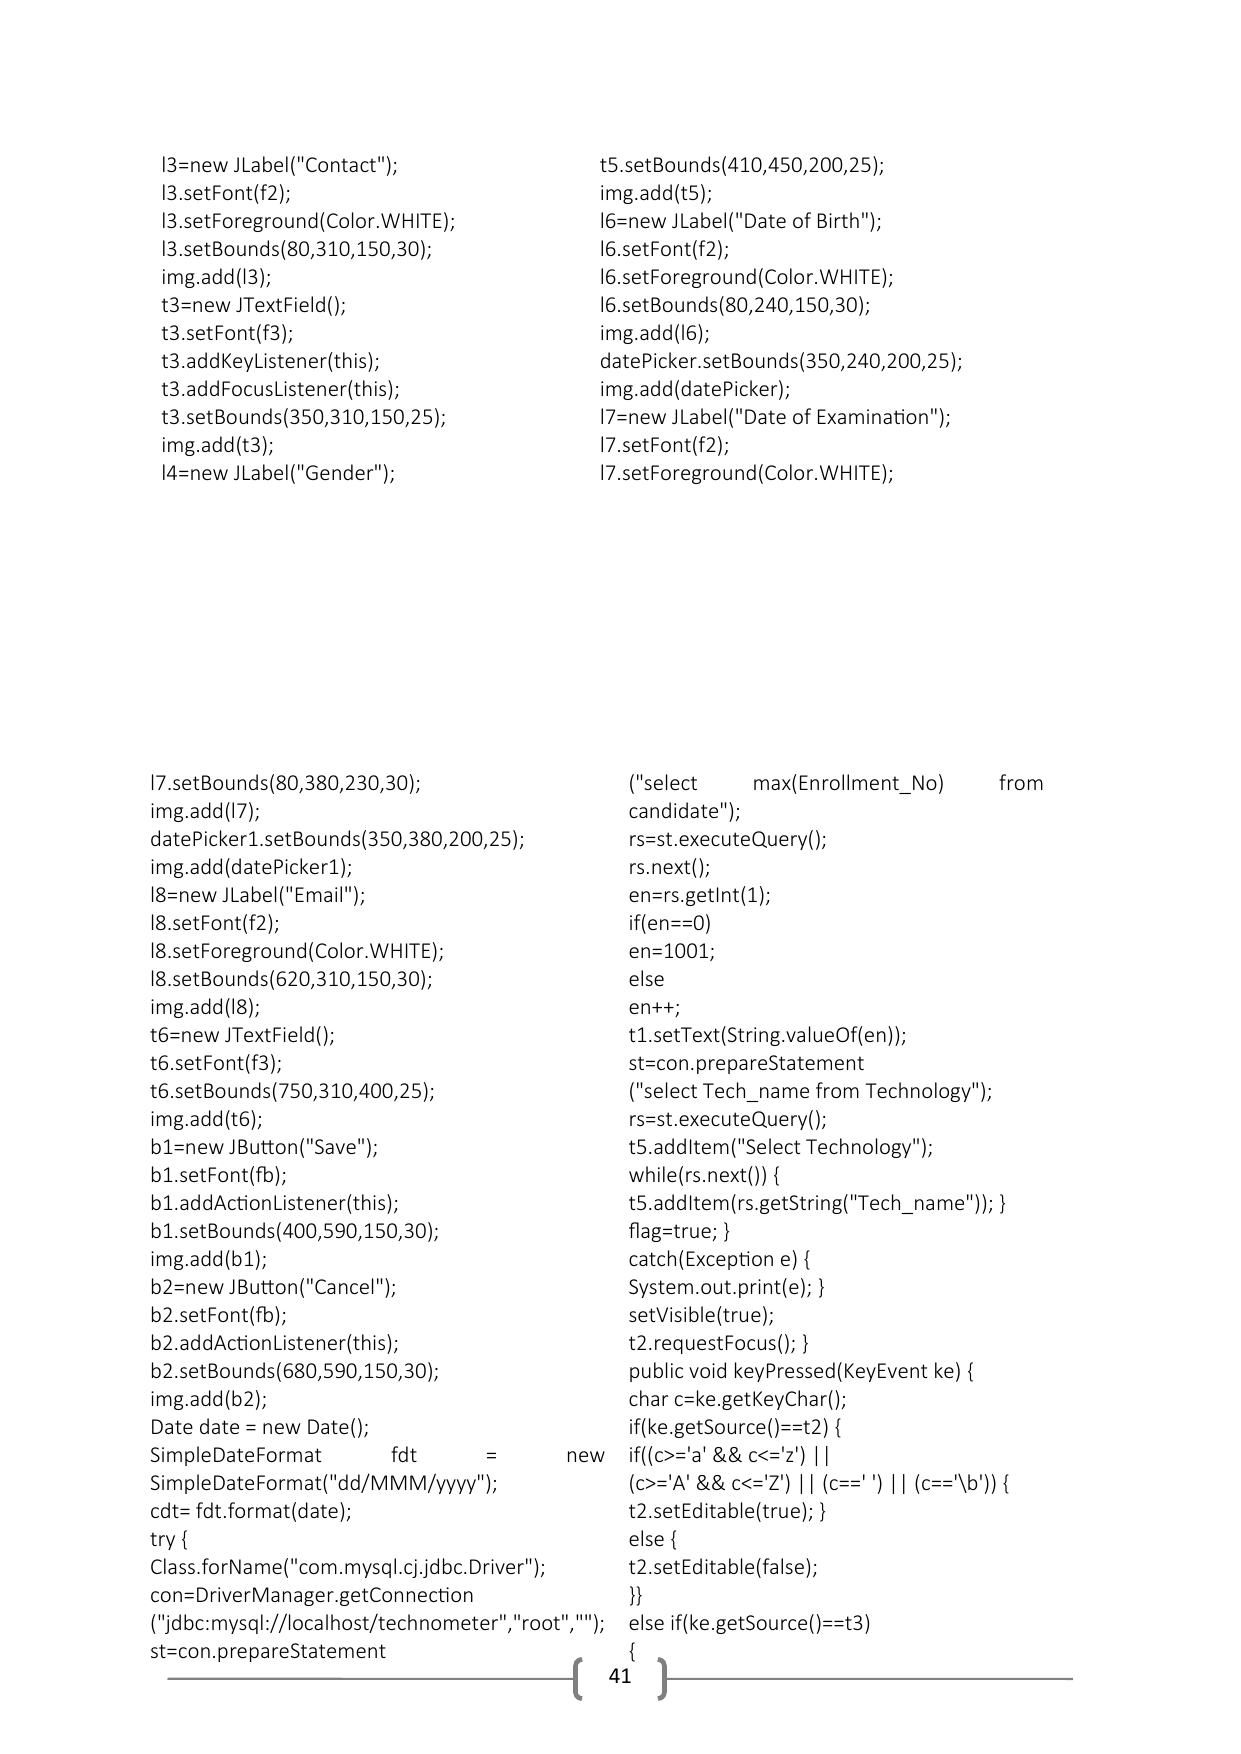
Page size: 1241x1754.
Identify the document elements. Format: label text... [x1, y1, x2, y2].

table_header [588, 150, 1027, 518]
table_header l7.setBounds(80,380,230,30); img.add(l7); datePicker1.setBounds(350,380,200,25); img.add(datePicker1); l8=new JLabel("Email"); l8.setFont(f2); l8.setForeground(Color.WHITE); l8.setBounds(620,310,150,30); img.add(l8); t6=new JTextField(); t6.setFont(f3); t6.setBounds(750,310,400,25); img.add(t6); b1=new JButton("Save"); b1.setFont(fb); b1.addActionListener(this); b1.setBounds(400,590,150,30); img.add(b1); b2=new JButton("Cancel"); b2.setFont(fb); b2.addActionListener(this); b2.setBounds(680,590,150,30); img.add(b2); Date date = new Date(); SimpleDateFormat fdt = new SimpleDateFormat("dd/MMM/yyyy"); cdt= fdt.format(date); try { Class.forName("com.mysql.cj.jdbc.Driver"); con=DriverManager.getConnection ("jdbc:mysql://localhost/technometer","root",""); st=con.prepareStatement [139, 768, 617, 1754]
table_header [150, 150, 588, 518]
table_header ("select max(Enrollment_No) from candidate"); rs=st.executeQuery(); rs.next(); en=rs.getInt(1); if(en==0) en=1001; else en++; t1.setText(String.valueOf(en)); st=con.prepareStatement ("select Tech_name from Technology"); rs=st.executeQuery(); t5.addItem("Select Technology"); while(rs.next()) { t5.addItem(rs.getString("Tech_name")); } flag=true; } catch(Exception e) { System.out.print(e); } setVisible(true); t2.requestFocus(); } public void keyPressed(KeyEvent ke) { char c=ke.getKeyChar(); if(ke.getSource()==t2) { if((c>='a' && c<='z') || (c>='A' && c<='Z') || (c==' ') || (c=='\b')) { t2.setEditable(true); } else { t2.setEditable(false); }} else if(ke.getSource()==t3) { [617, 768, 1055, 1754]
